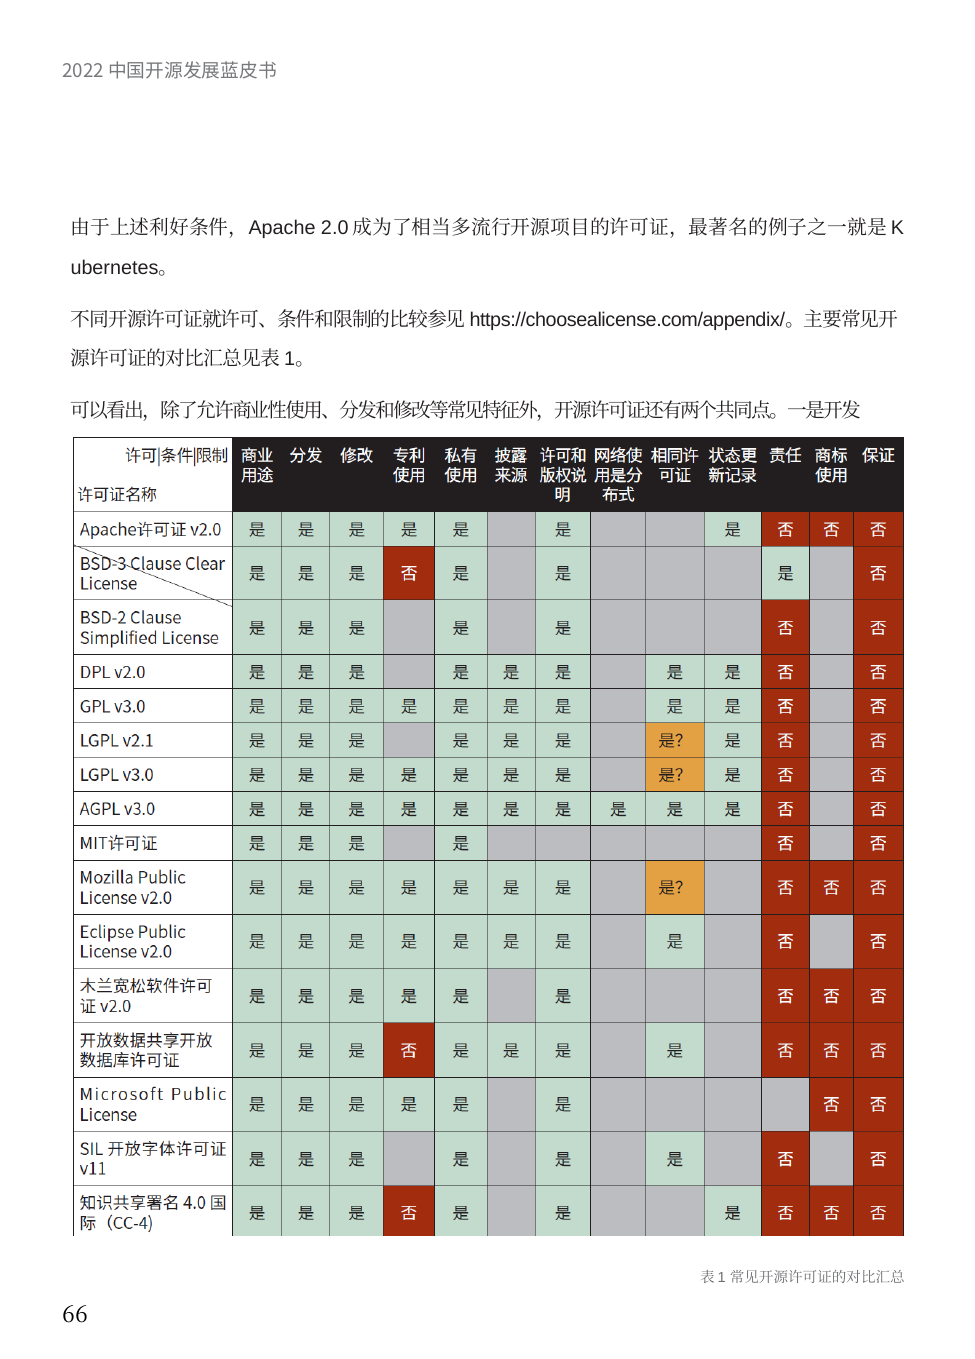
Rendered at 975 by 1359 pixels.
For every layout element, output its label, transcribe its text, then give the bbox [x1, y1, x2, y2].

text 可以看出，除了允许商业性使用、分发和修改等常见特征外，开源许可证还有两个共同点。一是开发 [71, 394, 950, 423]
text 由于上述利好条件，Apache 2.0成为了相当多流行开源项目的许可证，最著名的例子之一就是Kubernetes。 [70, 212, 904, 280]
text 表1 常见开源许可证的对比汇总 [44, 1266, 904, 1287]
picture [70, 434, 905, 1236]
text 不同开源许可证就许可、条件和限制的比较参见https://choosealicense.com/appendix/。主要常见开源许可证的对比汇总见表1。 [71, 303, 905, 371]
